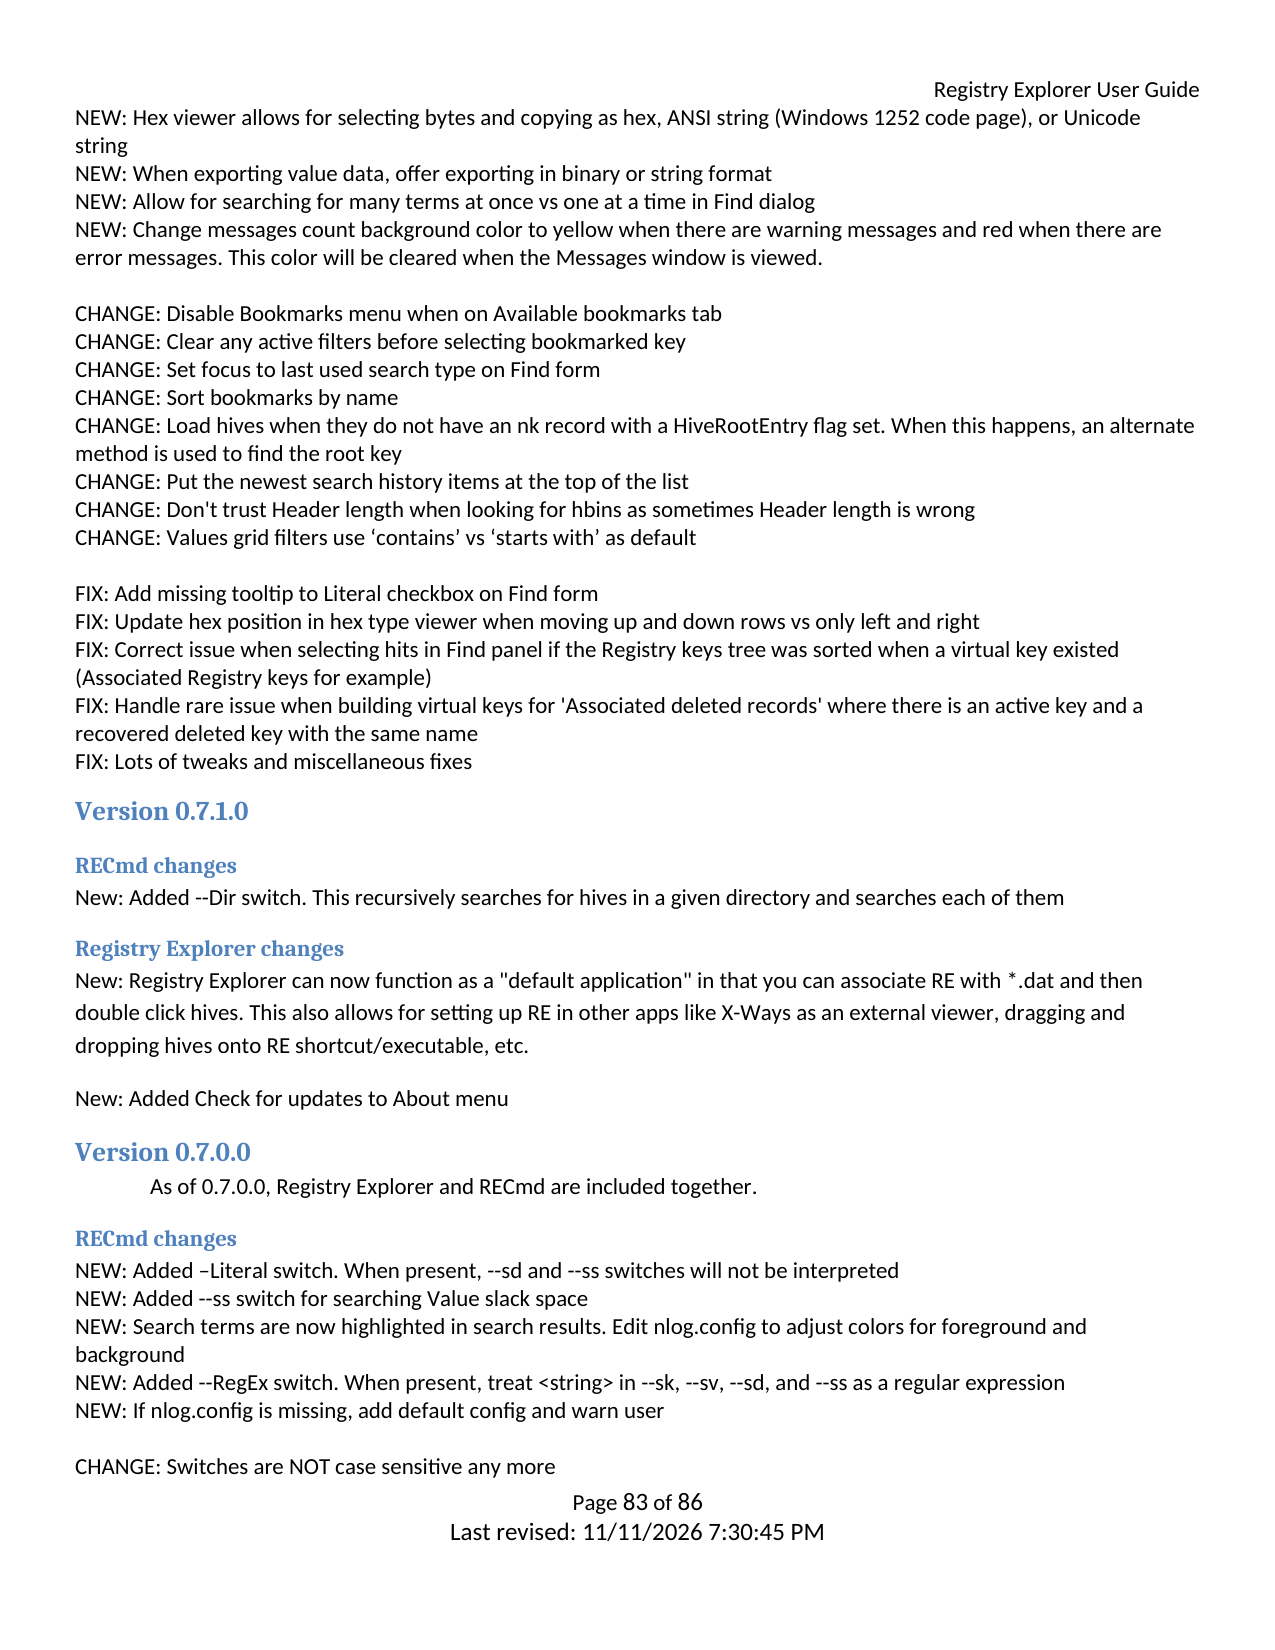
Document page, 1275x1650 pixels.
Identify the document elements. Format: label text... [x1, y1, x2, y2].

subtitle Version 0.7.0.0 [75, 1137, 1200, 1168]
subtitle Registry Explorer changes [75, 936, 1200, 962]
text NEW: When exporting value data, offer exporting in binary or string format [75, 159, 1200, 187]
subtitle RECmd changes [75, 853, 1200, 879]
text CHANGE: Load hives when they do not have an nk record with a HiveRootEntry flag set. When this happens, an alternate method is used to find the root key [75, 411, 1200, 467]
text CHANGE: Clear any active filters before selecting bookmarked key [75, 327, 1200, 355]
text NEW: Hex viewer allows for selecting bytes and copying as hex, ANSI string (Windows 1252 code page), or Unicode string [75, 103, 1200, 159]
text NEW: Added –Literal switch. When present, --sd and --ss switches will not be interpreted [75, 1256, 1200, 1284]
text FIX: Update hex position in hex type viewer when moving up and down rows vs only left and right [75, 607, 1200, 635]
text FIX: Add missing tooltip to Literal checkbox on Find form [75, 579, 1200, 607]
text CHANGE: Switches are NOT case sensitive any more [75, 1452, 1200, 1480]
text NEW: Allow for searching for many terms at once vs one at a time in Find dialog [75, 187, 1200, 215]
text CHANGE: Sort bookmarks by name [75, 383, 1200, 411]
subtitle Version 0.7.1.0 [75, 796, 1200, 827]
text FIX: Lots of tweaks and miscellaneous fixes [75, 747, 1200, 776]
text NEW: If nlog.config is missing, add default config and warn user [75, 1396, 1200, 1424]
text CHANGE: Set focus to last used search type on Find form [75, 355, 1200, 383]
text FIX: Handle rare issue when building virtual keys for 'Associated deleted records' where there is an active key and a recovered deleted key with the same name [75, 691, 1200, 747]
text NEW: Added --RegEx switch. When present, treat <string> in --sk, --sv, --sd, and --ss as a regular expression [75, 1368, 1200, 1396]
text CHANGE: Values grid filters use ‘contains’ vs ‘starts with’ as default [75, 523, 1200, 551]
text NEW: Added --ss switch for searching Value slack space [75, 1284, 1200, 1312]
text As of 0.7.0.0, Registry Explorer and RECmd are included together. [75, 1172, 1200, 1201]
text New: Registry Explorer can now function as a "default application" in that you can associate RE with *.dat and then double click hives. This also allows for setting up RE in other apps like X-Ways as an external viewer, dragging and dropping hives onto RE shortcut/executable, etc. [75, 966, 1200, 1059]
text NEW: Search terms are now highlighted in search results. Edit nlog.config to adjust colors for foreground and background [75, 1312, 1200, 1368]
text FIX: Correct issue when selecting hits in Find panel if the Registry keys tree was sorted when a virtual key existed (Associated Registry keys for example) [75, 635, 1200, 691]
text NEW: Change messages count background color to yellow when there are warning messages and red when there are error messages. This color will be cleared when the Messages window is viewed. [75, 215, 1200, 271]
text CHANGE: Don't trust Header length when looking for hbins as sometimes Header length is wrong [75, 495, 1200, 523]
text CHANGE: Put the newest search history items at the top of the list [75, 467, 1200, 495]
subtitle RECmd changes [75, 1226, 1200, 1252]
text New: Added Check for updates to About menu [75, 1084, 1200, 1112]
text CHANGE: Disable Bookmarks menu when on Available bookmarks tab [75, 299, 1200, 327]
text New: Added --Dir switch. This recursively searches for hives in a given directory and searches each of them [75, 883, 1200, 911]
